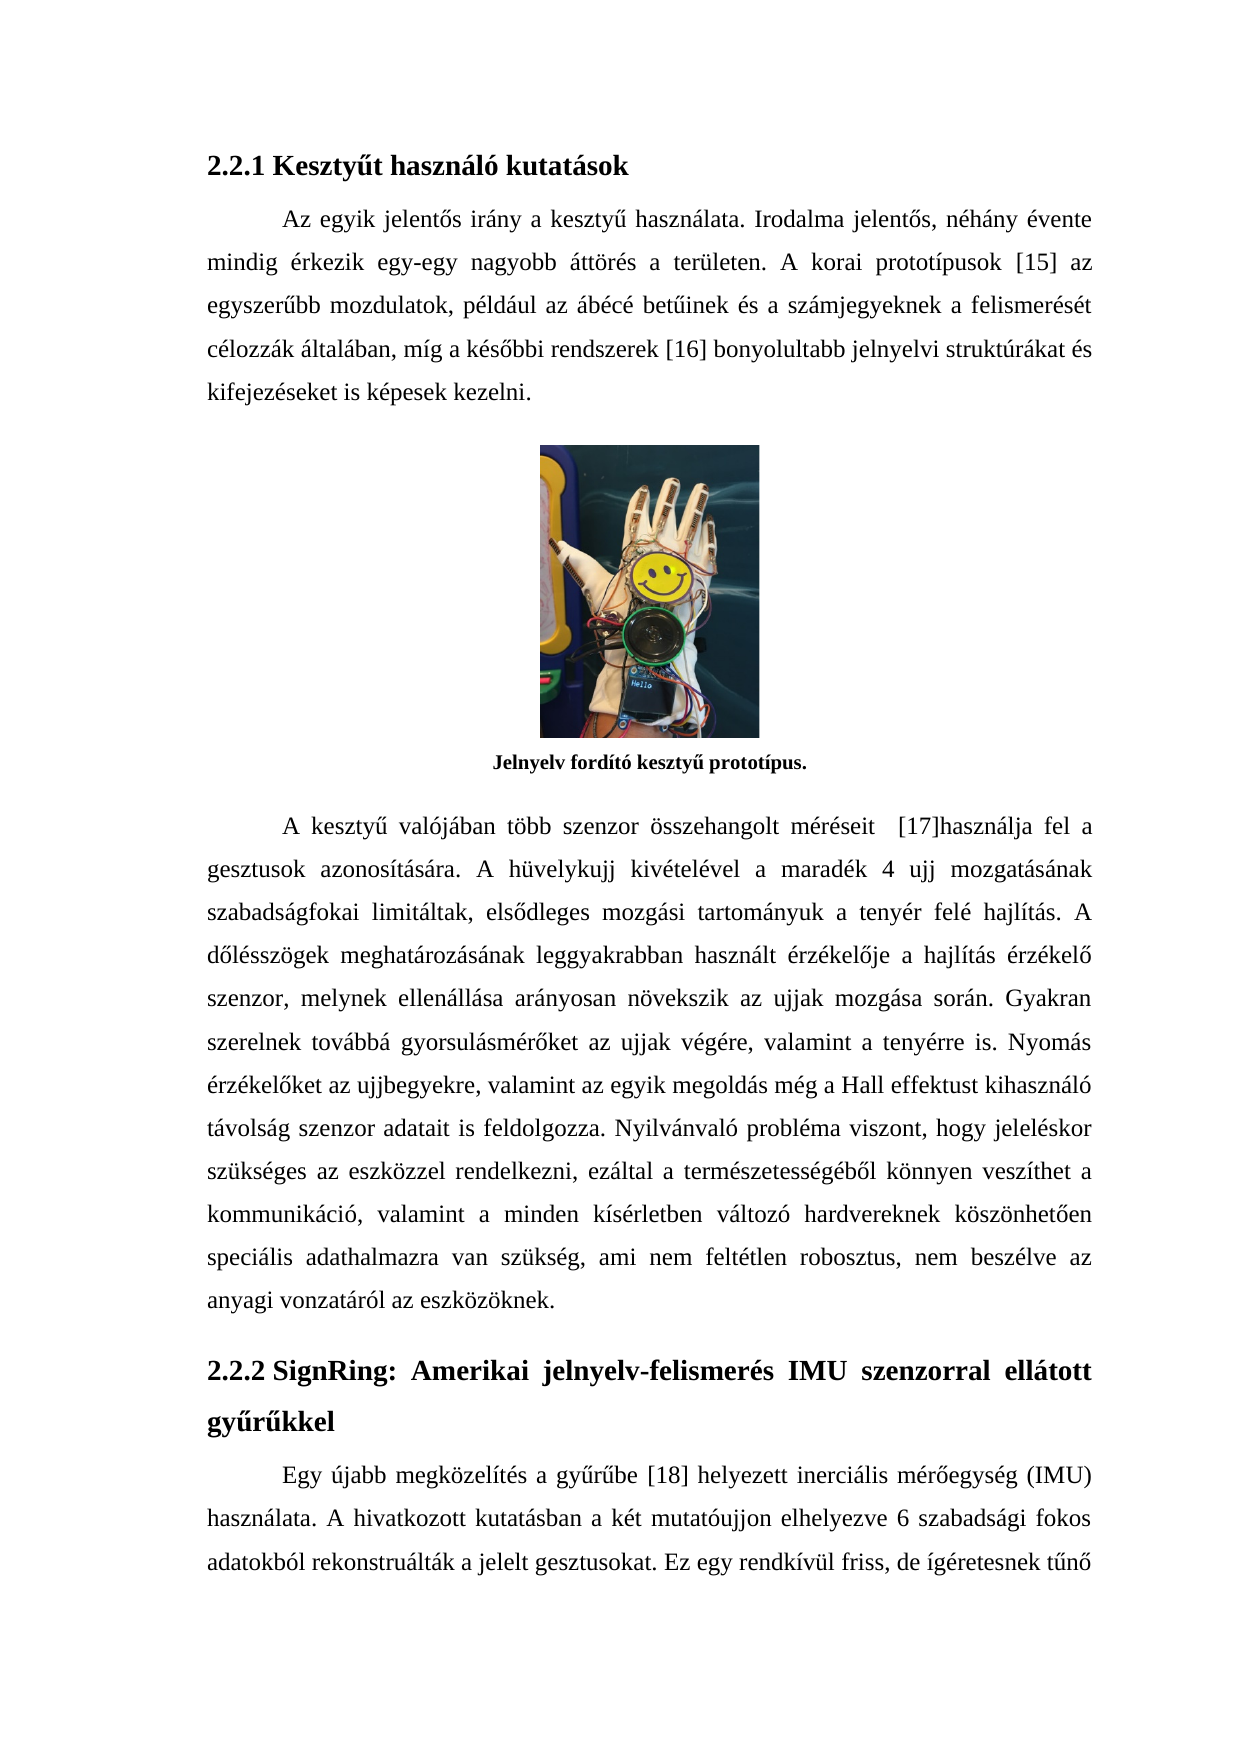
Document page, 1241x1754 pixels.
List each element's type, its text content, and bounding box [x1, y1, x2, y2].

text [207, 1460, 1092, 1575]
subtitle Kesztyűt használó kutatások [207, 148, 1092, 181]
subtitle SignRing: Amerikai jelnyelv-felismerés IMU szenzorral ellátott gyűrűkkel [207, 1353, 1092, 1437]
text Az egyik jelentős irány a kesztyű használata. Irodalma jelentős, néhány évente mindig érkezik egy-egy nagyobb áttörés a területen. A korai prototípusok az egyszerűbb mozdulatok, például az ábécé betűinek és a számjegyeknek a felismerését célozzák általában, míg a későbbi rendszerek bonyolultabb jelnyelvi struktúrákat és kifejezéseket is képesek kezelni. [207, 204, 1092, 406]
text Jelnyelv fordító kesztyű prototípus. [207, 750, 1092, 774]
text A kesztyű valójában több szenzor összehangolt méréseit használja fel a gesztusok azonosítására. A hüvelykujj kivételével a maradék 4 ujj mozgatásának szabadságfokai limitáltak, elsődleges mozgási tartományuk a tenyér felé hajlítás. A dőlésszögek meghatározásának leggyakrabban használt érzékelője a hajlítás érzékelő szenzor, melynek ellenállása arányosan növekszik az ujjak mozgása során. Gyakran szerelnek továbbá gyorsulásmérőket az ujjak végére, valamint a tenyérre is. Nyomás érzékelőket az ujjbegyekre, valamint az egyik megoldás még a Hall effektust kihasználó távolság szenzor adatait is feldolgozza. Nyilvánvaló probléma viszont, hogy jeleléskor szükséges az eszközzel rendelkezni, ezáltal a természetességéből könnyen veszíthet a kommunikáció, valamint a minden kísérletben változó hardvereknek köszönhetően speciális adathalmazra van szükség, ami nem feltétlen robosztus, nem beszélve az anyagi vonzatáról az eszközöknek. [207, 811, 1092, 1314]
picture [540, 445, 760, 738]
